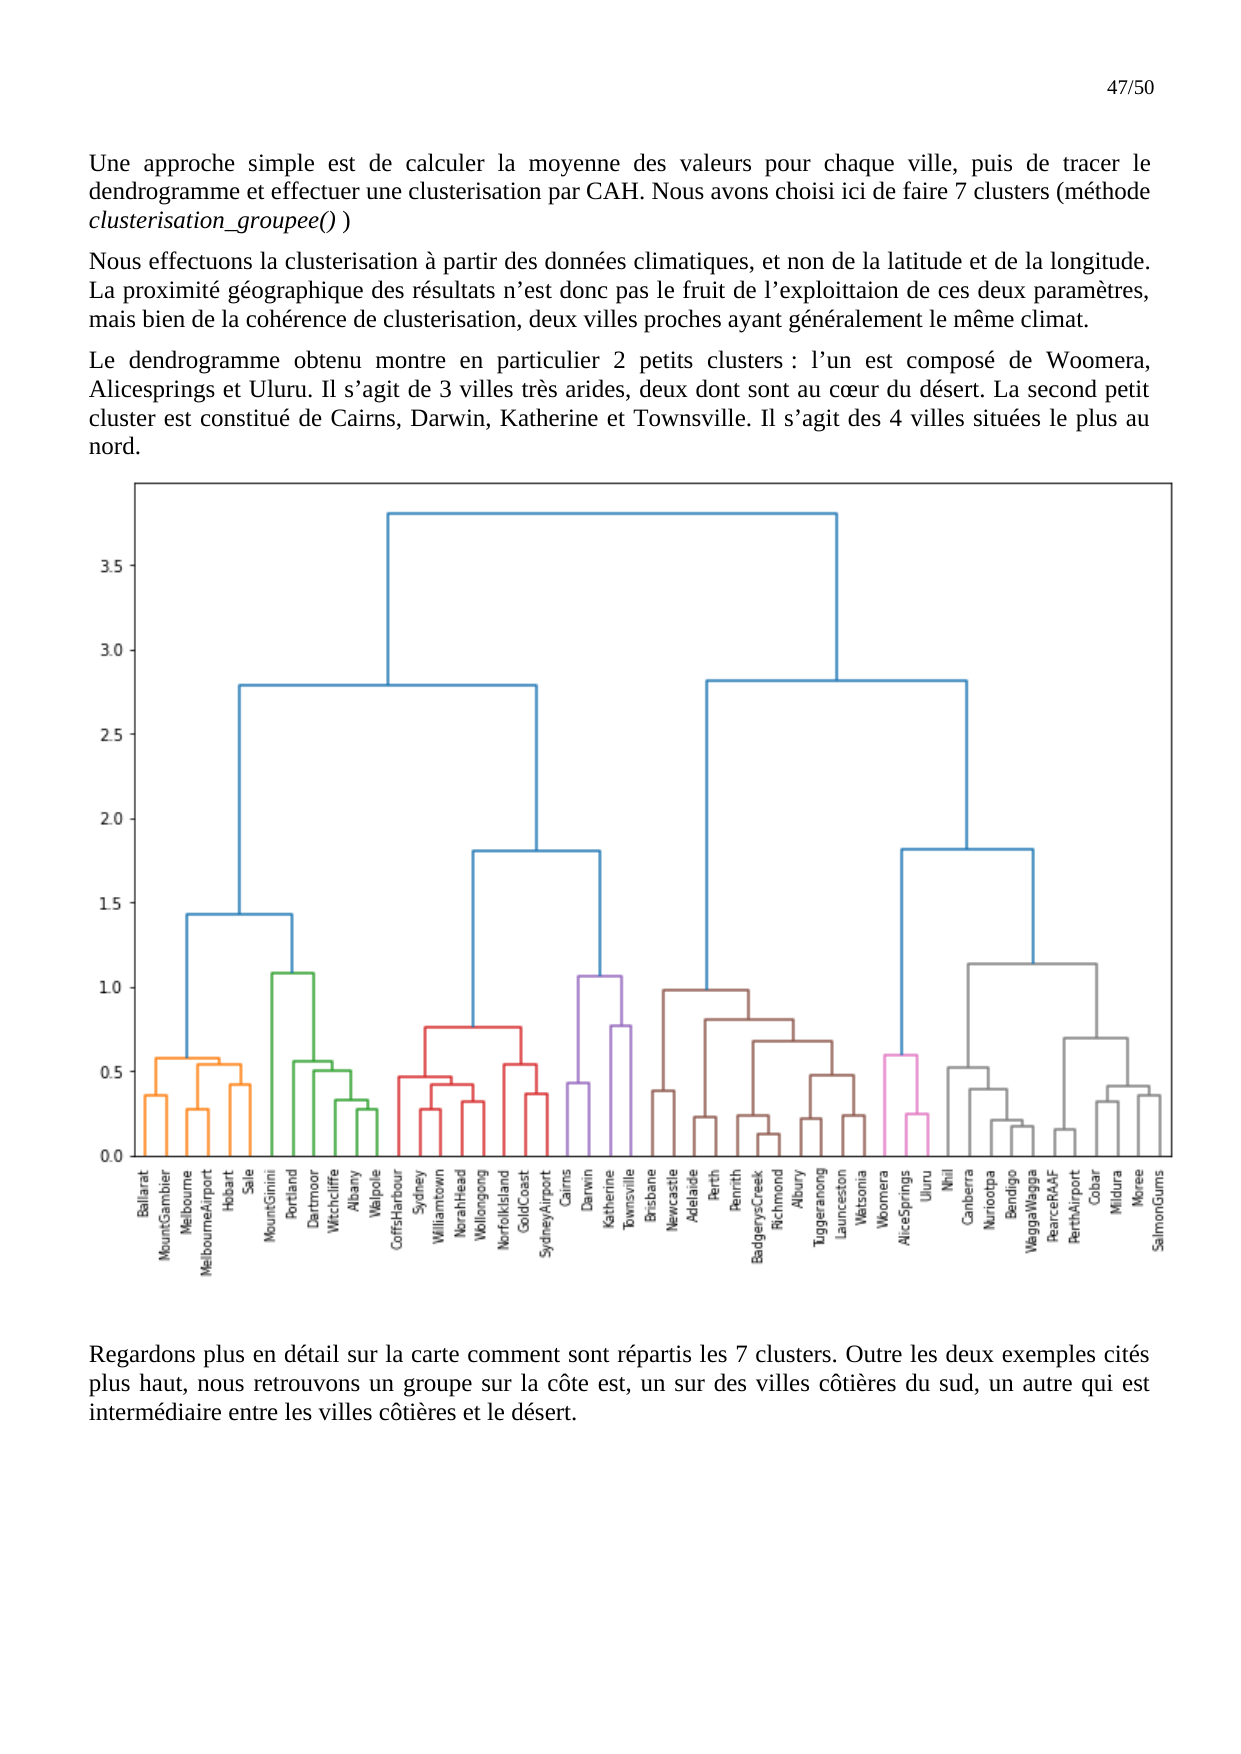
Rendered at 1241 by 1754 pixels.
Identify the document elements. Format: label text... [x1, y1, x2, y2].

text Regardons plus en détail sur la carte comment sont répartis les 7 clusters. Outre les deux exemples cités plus haut, nous retrouvons un groupe sur la côte est, un sur des villes côtières du sud, un autre qui est intermédiaire entre les villes côtières et le désert. [89, 1339, 1152, 1426]
picture [88, 472, 1182, 1286]
text Une approche simple est de calculer la moyenne des valeurs pour chaque ville, puis de tracer le dendrogramme et effectuer une clusterisation par CAH. Nous avons choisi ici de faire 7 clusters (méthode clusterisation_groupee() ) [89, 148, 1152, 234]
text Nous effectuons la clusterisation à partir des données climatiques, et non de la latitude et de la longitude. La proximité géographique des résultats n’est donc pas le fruit de l’exploittaion de ces deux paramètres, mais bien de la cohérence de clusterisation, deux villes proches ayant généralement le même climat. [89, 246, 1152, 333]
text Le dendrogramme obtenu montre en particulier 2 petits clusters : l’un est composé de Woomera, Alicesprings et Uluru. Il s’agit de 3 villes très arides, deux dont sont au cœur du désert. La second petit cluster est constitué de Cairns, Darwin, Katherine et Townsville. Il s’agit des 4 villes situées le plus au nord. [89, 345, 1152, 460]
